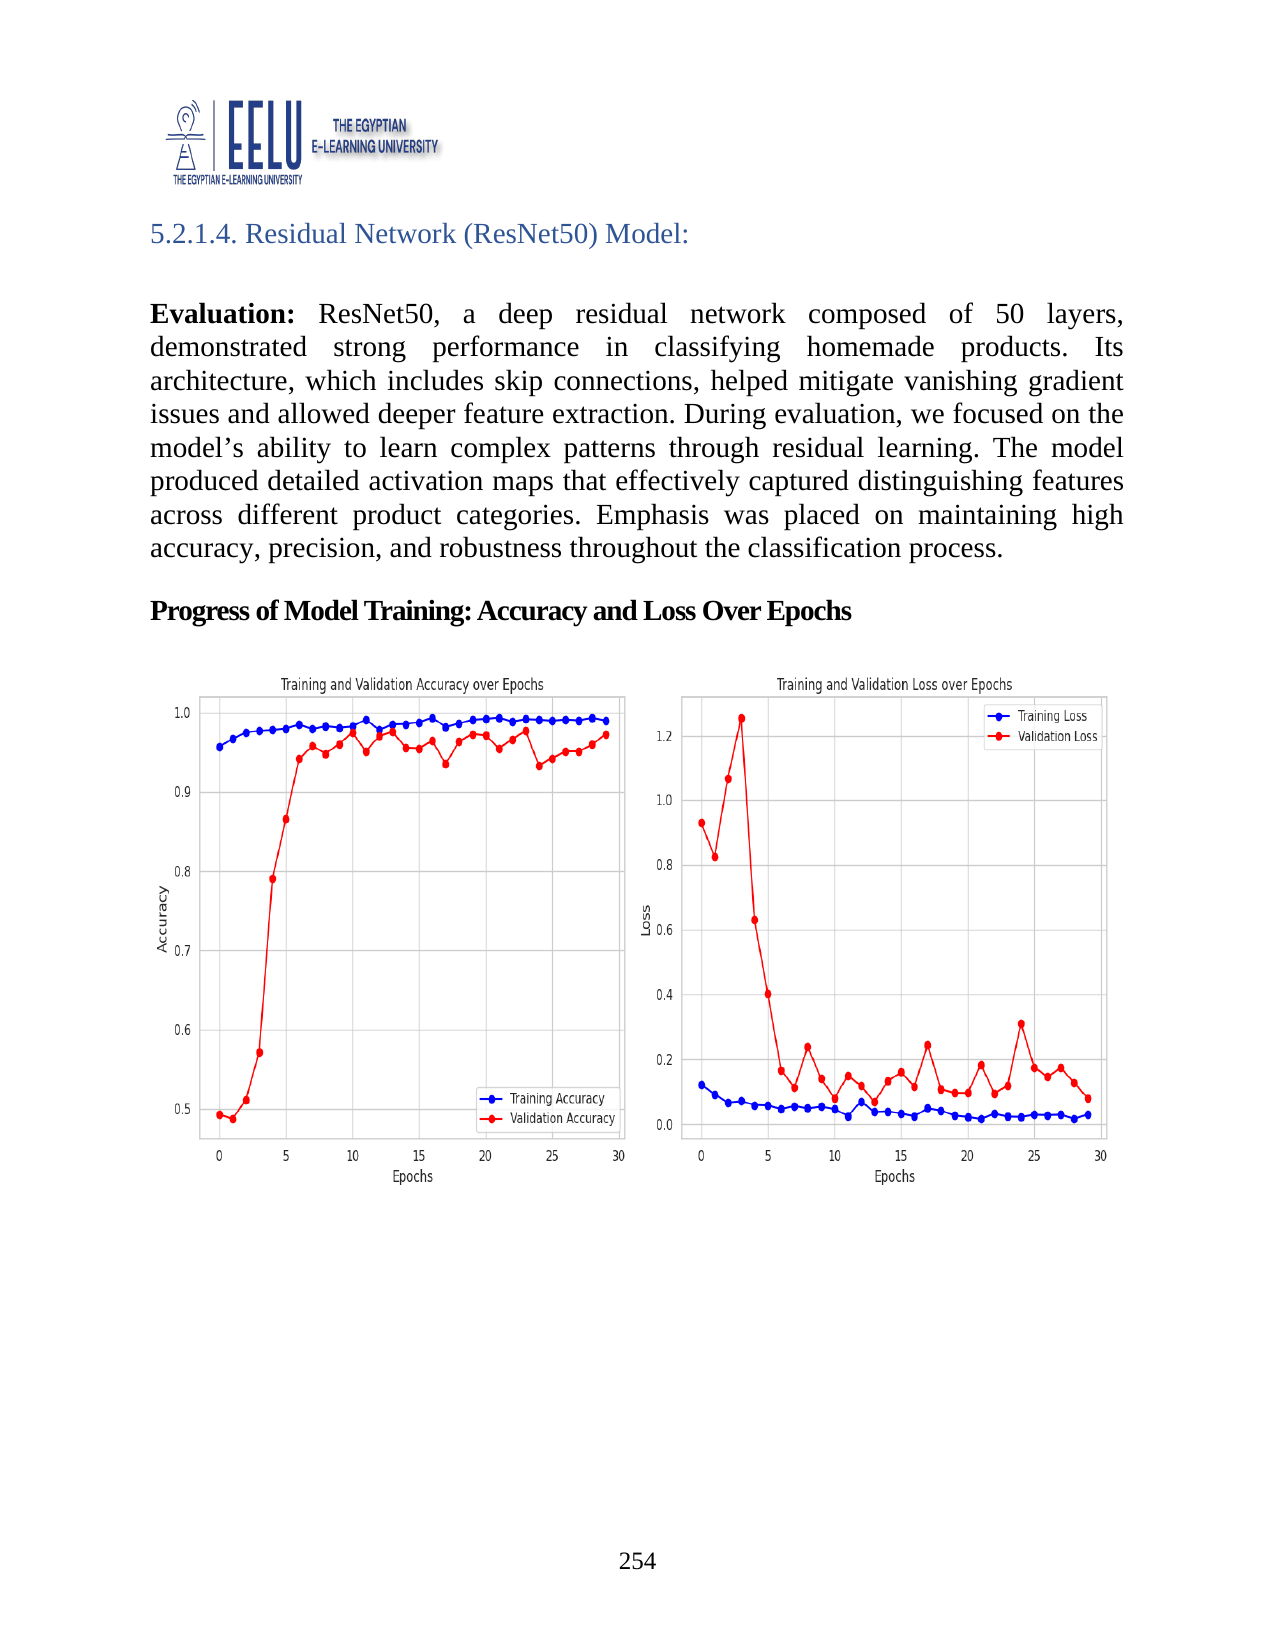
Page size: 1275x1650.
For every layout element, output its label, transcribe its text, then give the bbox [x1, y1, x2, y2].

picture [150, 668, 1114, 1194]
picture [150, 75, 444, 188]
subtitle 5.2.1.4. Residual Network (ResNet50) Model: [150, 216, 1125, 250]
text Evaluation: ResNet50, a deep residual network composed of 50 layers, demonstrated strong performance in classifying homemade products. Its architecture, which includes skip connections, helped mitigate vanishing gradient issues and allowed deeper feature extraction. During evaluation, we focused on the model’s ability to learn complex patterns through residual learning. The model produced detailed activation maps that effectively captured distinguishing features across different product categories. Emphasis was placed on maintaining high accuracy, precision, and robustness throughout the classification process. [150, 296, 1125, 564]
title Progress of Model Training: Accuracy and Loss Over Epochs [150, 593, 1125, 627]
